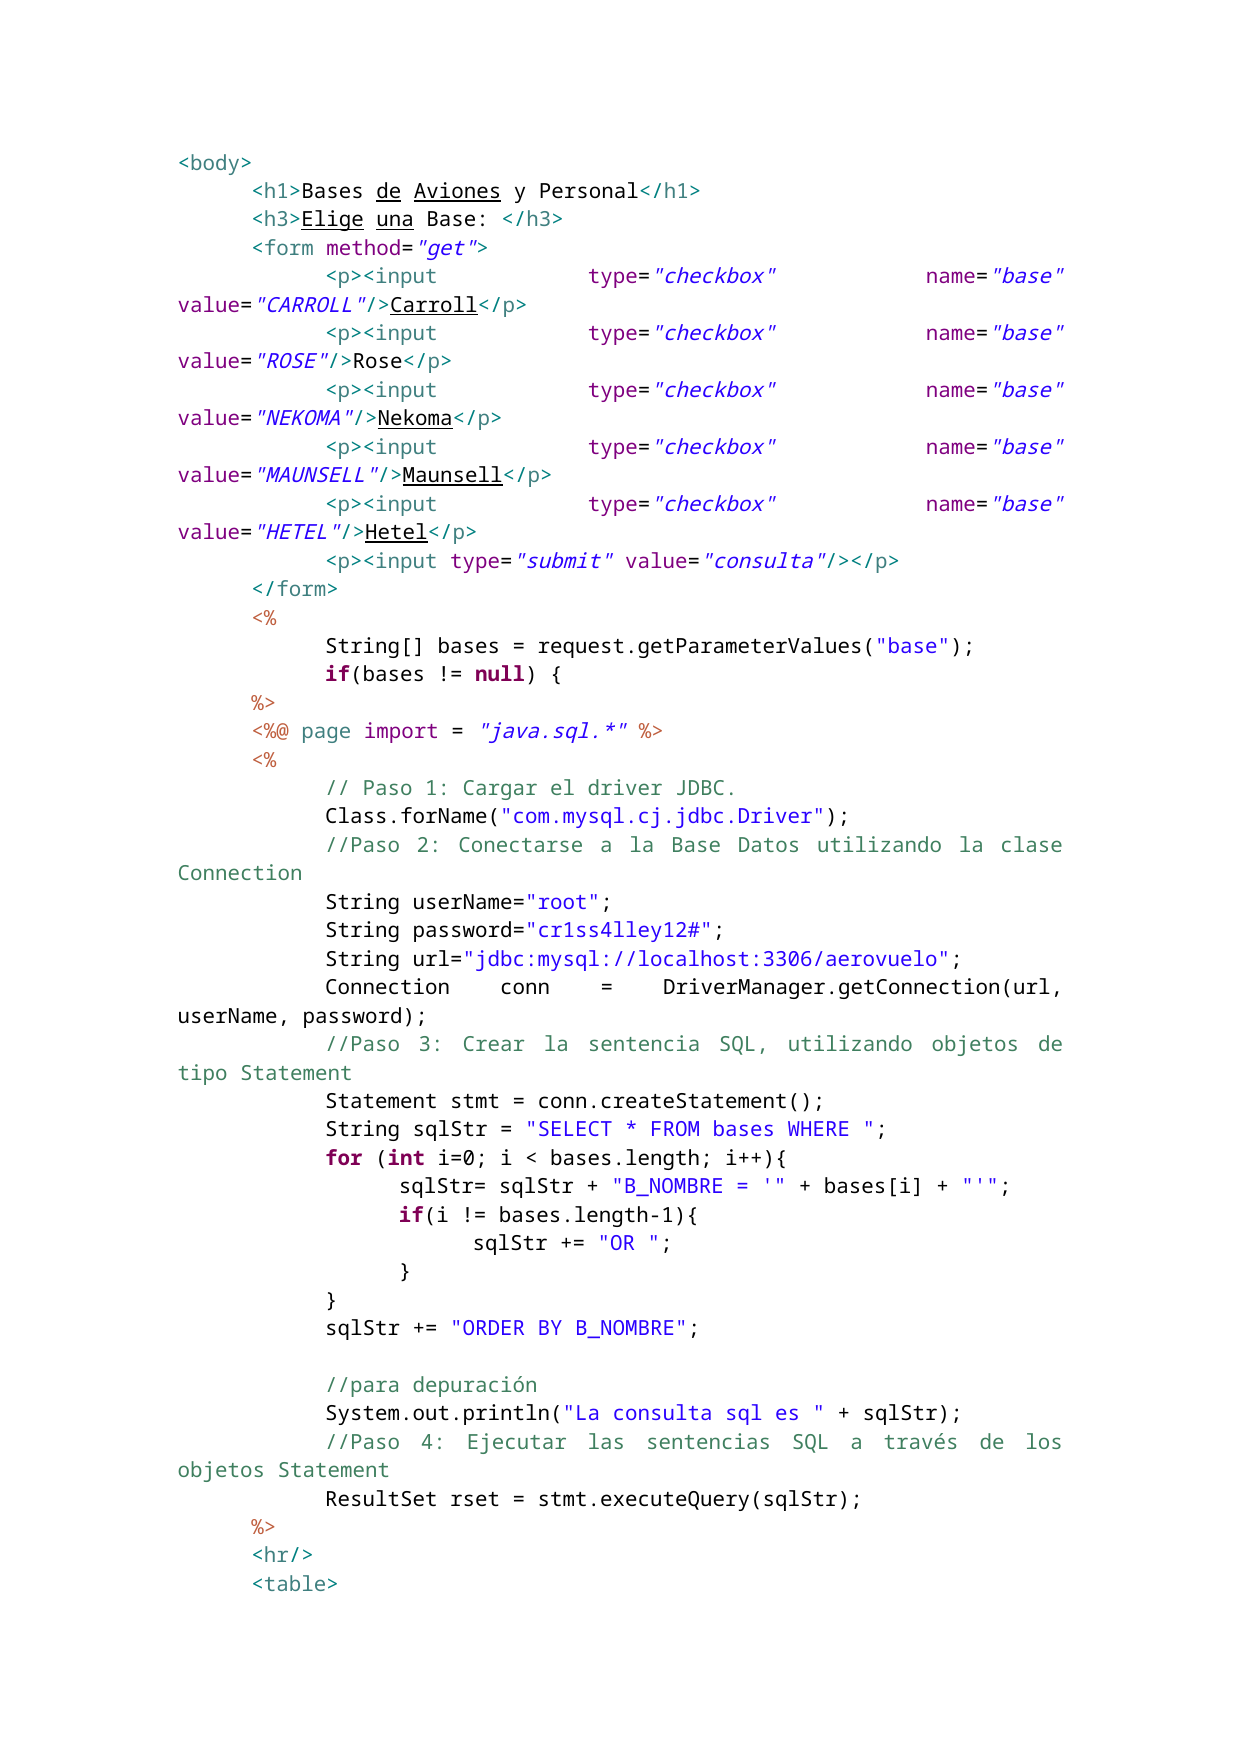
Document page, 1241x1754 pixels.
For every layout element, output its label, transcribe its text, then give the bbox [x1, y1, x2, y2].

text </form> [177, 574, 1063, 603]
text //Paso 4: Ejecutar las sentencias SQL a través de los objetos Statement [177, 1427, 1063, 1484]
text <body> [177, 148, 1063, 176]
text //para depuración [177, 1370, 1063, 1398]
text } [177, 1285, 1063, 1313]
text <p><input type="checkbox" name="base" value="CARROLL"/>Carroll</p> [177, 261, 1063, 318]
text <hr/> [177, 1541, 1063, 1569]
text <table> [177, 1569, 1063, 1597]
text Connection conn = DriverManager.getConnection(url, userName, password); [177, 972, 1063, 1029]
text ResultSet rset = stmt.executeQuery(sqlStr); [177, 1484, 1063, 1512]
text <form method="get"> [177, 233, 1063, 261]
text sqlStr += "OR "; [177, 1228, 1063, 1257]
text String[] bases = request.getParameterValues("base"); [177, 631, 1063, 659]
text <p><input type="checkbox" name="base" value="MAUNSELL"/>Maunsell</p> [177, 432, 1063, 489]
text <h1>Bases de Aviones y Personal</h1> [177, 176, 1063, 204]
text Class.forName("com.mysql.cj.jdbc.Driver"); [177, 802, 1063, 830]
text String userName="root"; [177, 887, 1063, 915]
text <%@ page import = "java.sql.*" %> [177, 716, 1063, 745]
text // Paso 1: Cargar el driver JDBC. [177, 773, 1063, 802]
text if(bases != null) { [177, 659, 1063, 688]
text %> [177, 688, 1063, 716]
text <p><input type="checkbox" name="base" value="NEKOMA"/>Nekoma</p> [177, 375, 1063, 432]
text if(i != bases.length-1){ [177, 1200, 1063, 1228]
text String url="jdbc:mysql://localhost:3306/aerovuelo"; [177, 944, 1063, 972]
text sqlStr= sqlStr + "B_NOMBRE = '" + bases[i] + "'"; [177, 1171, 1063, 1200]
text %> [177, 1512, 1063, 1541]
text <% [177, 745, 1063, 773]
text <p><input type="checkbox" name="base" value="HETEL"/>Hetel</p> [177, 489, 1063, 546]
text String password="cr1ss4lley12#"; [177, 915, 1063, 944]
text <h3>Elige una Base: </h3> [177, 204, 1063, 233]
text //Paso 3: Crear la sentencia SQL, utilizando objetos de tipo Statement [177, 1029, 1063, 1086]
text <p><input type="submit" value="consulta"/></p> [177, 546, 1063, 574]
text System.out.println("La consulta sql es " + sqlStr); [177, 1398, 1063, 1427]
text <p><input type="checkbox" name="base" value="ROSE"/>Rose</p> [177, 318, 1063, 375]
text //Paso 2: Conectarse a la Base Datos utilizando la clase Connection [177, 830, 1063, 887]
text for (int i=0; i < bases.length; i++){ [177, 1143, 1063, 1171]
text sqlStr += "ORDER BY B_NOMBRE"; [177, 1313, 1063, 1342]
text } [177, 1257, 1063, 1285]
text <% [177, 603, 1063, 631]
text String sqlStr = "SELECT * FROM bases WHERE "; [177, 1114, 1063, 1143]
text Statement stmt = conn.createStatement(); [177, 1086, 1063, 1114]
